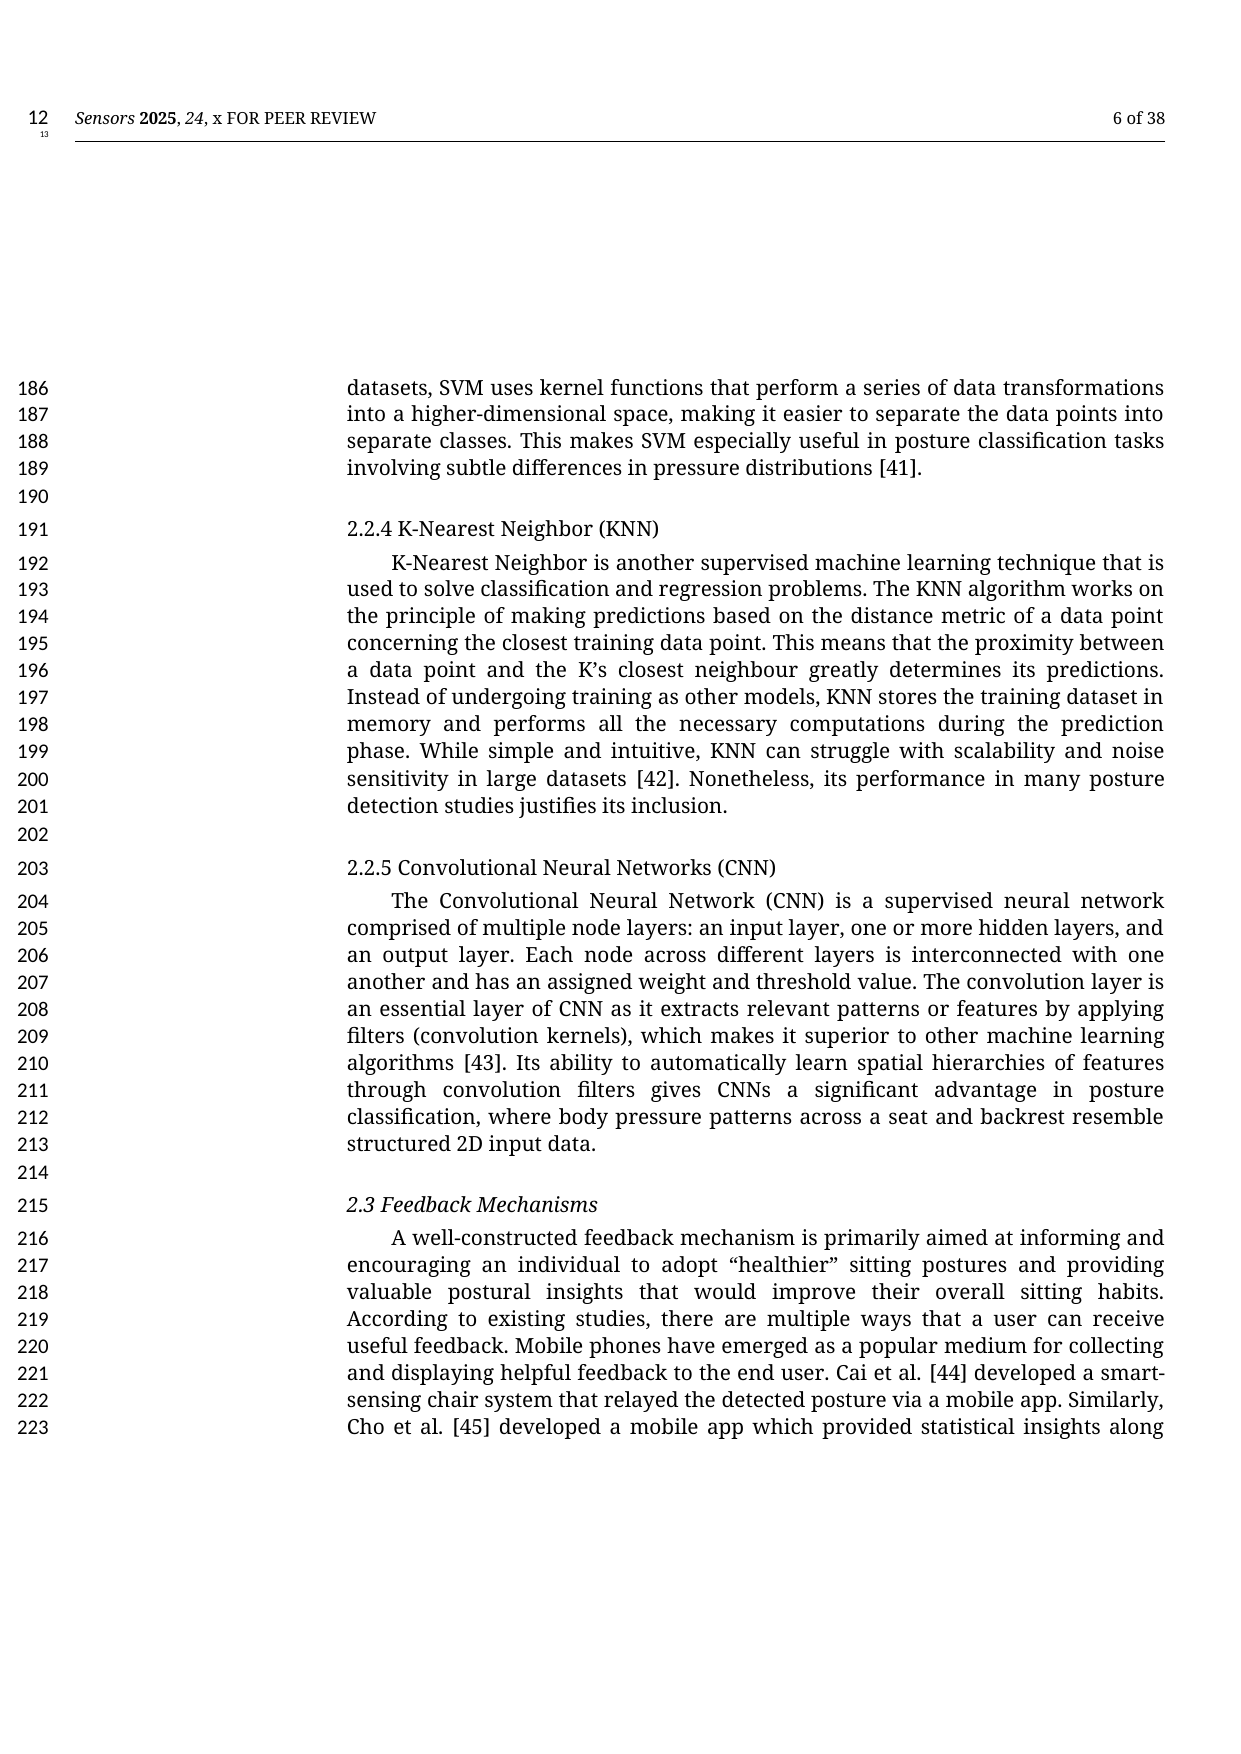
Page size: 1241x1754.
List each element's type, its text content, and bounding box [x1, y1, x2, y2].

text K-Nearest Neighbor is another supervised machine learning technique that is used to solve classification and regression problems. The KNN algorithm works on the principle of making predictions based on the distance metric of a data point concerning the closest training data point. This means that the proximity between a data point and the K’s closest neighbour greatly determines its predictions. Instead of undergoing training as other models, KNN stores the training dataset in memory and performs all the necessary computations during the prediction phase. While simple and intuitive, KNN can struggle with scalability and noise sensitivity in large datasets [42]. Nonetheless, its performance in many posture detection studies justifies its inclusion. [347, 548, 1165, 819]
subtitle 2.2.4 K-Nearest Neighbor (KNN) [347, 515, 1165, 542]
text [347, 1224, 1165, 1441]
subtitle 2.3 Feedback Mechanisms [347, 1191, 1165, 1218]
text The Convolutional Neural Network (CNN) is a supervised neural network comprised of multiple node layers: an input layer, one or more hidden layers, and an output layer. Each node across different layers is interconnected with one another and has an assigned weight and threshold value. The convolution layer is an essential layer of CNN as it extracts relevant patterns or features by applying filters (convolution kernels), which makes it superior to other machine learning algorithms [43]. Its ability to automatically learn spatial hierarchies of features through convolution filters gives CNNs a significant advantage in posture classification, where body pressure patterns across a seat and backrest resemble structured 2D input data. [347, 887, 1165, 1158]
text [347, 374, 1165, 482]
subtitle 2.2.5 Convolutional Neural Networks (CNN) [347, 854, 1165, 881]
